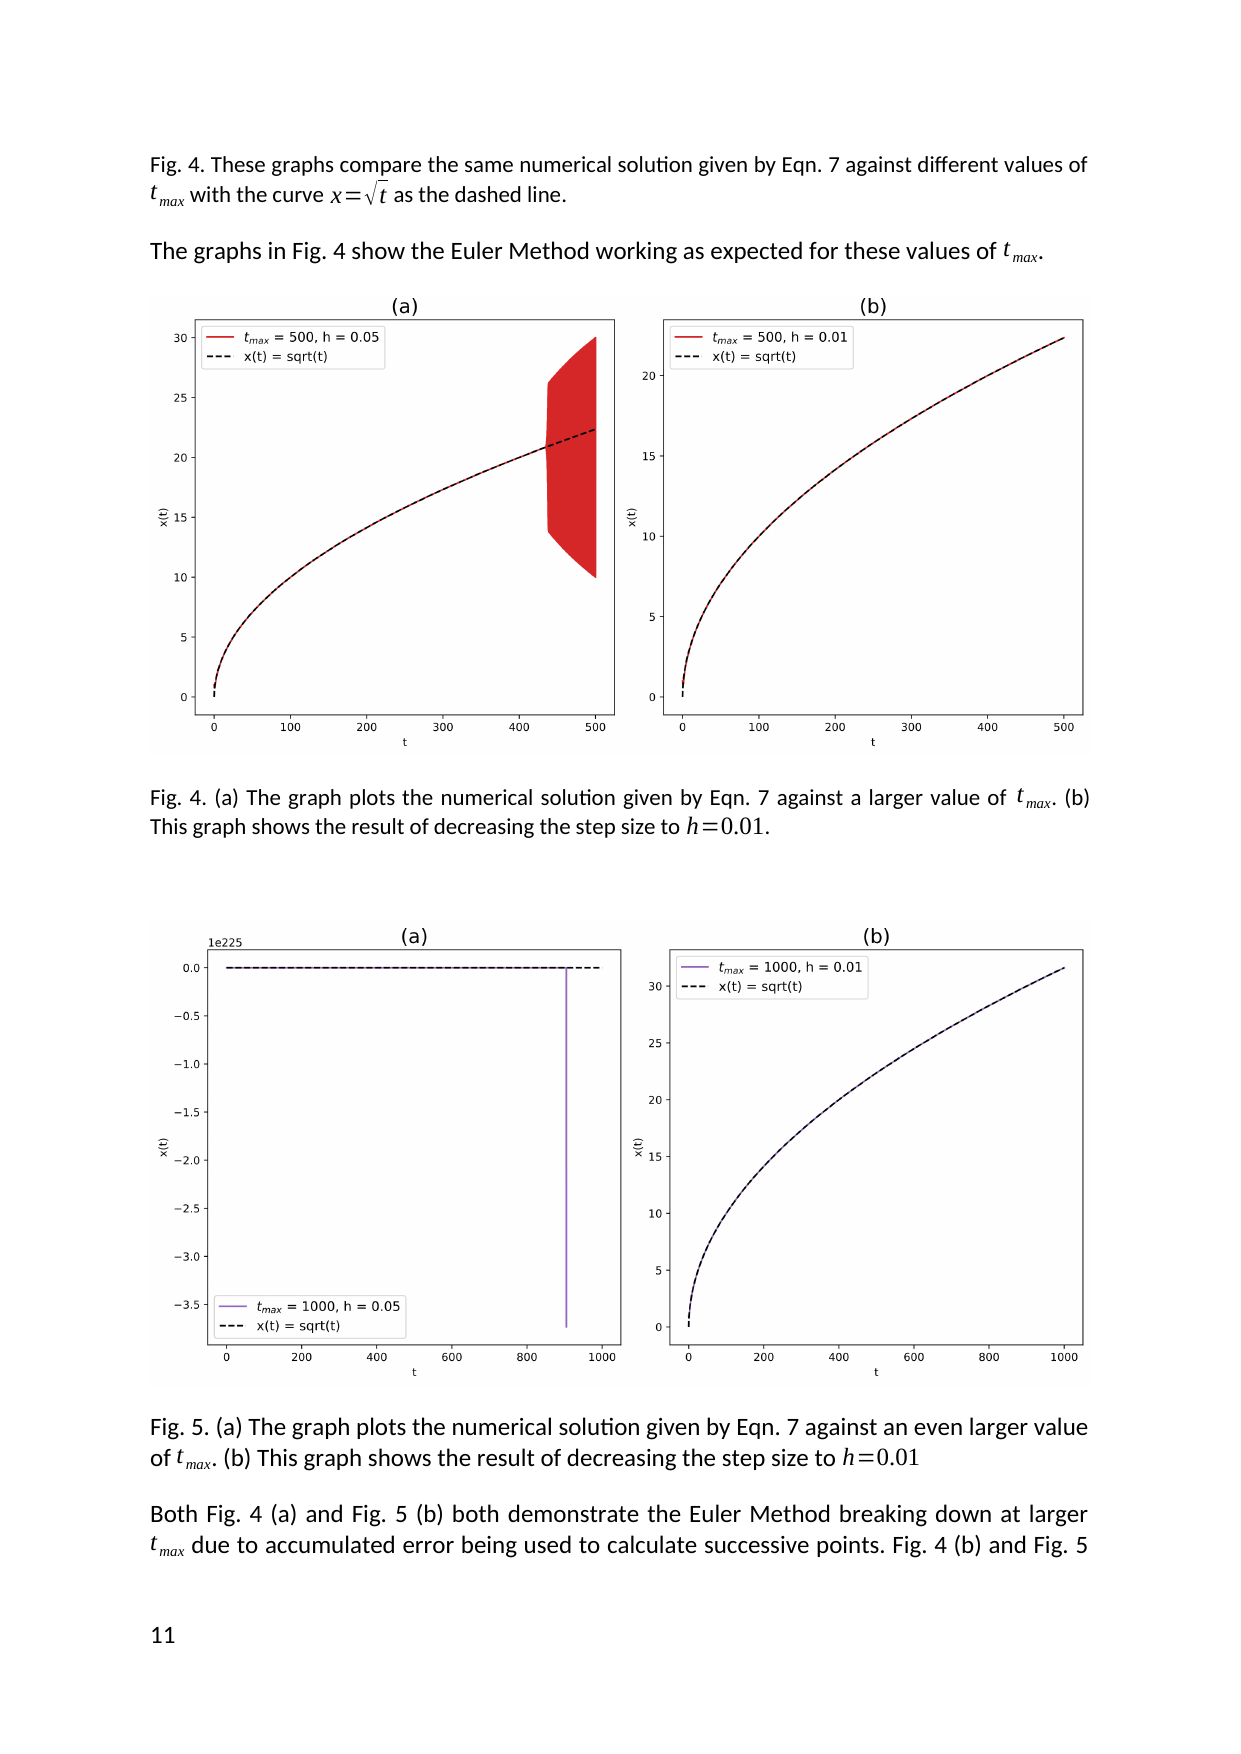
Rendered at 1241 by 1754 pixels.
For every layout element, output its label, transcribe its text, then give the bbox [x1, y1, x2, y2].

picture [150, 290, 1091, 756]
text Fig. 5. (a) The graph plots the numerical solution given by Eqn. 7 against an even larger value of . (b) This graph shows the result of decreasing the step size to [150, 1411, 1090, 1473]
text The graphs in Fig. 4 show the Euler Method working as expected for these values of . [150, 234, 1090, 266]
text Fig. 4. (a) The graph plots the numerical solution given by Eqn. 7 against a larger value of . (b) This graph shows the result of decreasing the step size to . [150, 781, 1090, 840]
text Fig. 4. These graphs compare the same numerical solution given by Eqn. 7 against different values of with the curve as the dashed line. [150, 150, 1090, 209]
picture [150, 920, 1091, 1386]
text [150, 1498, 1090, 1560]
